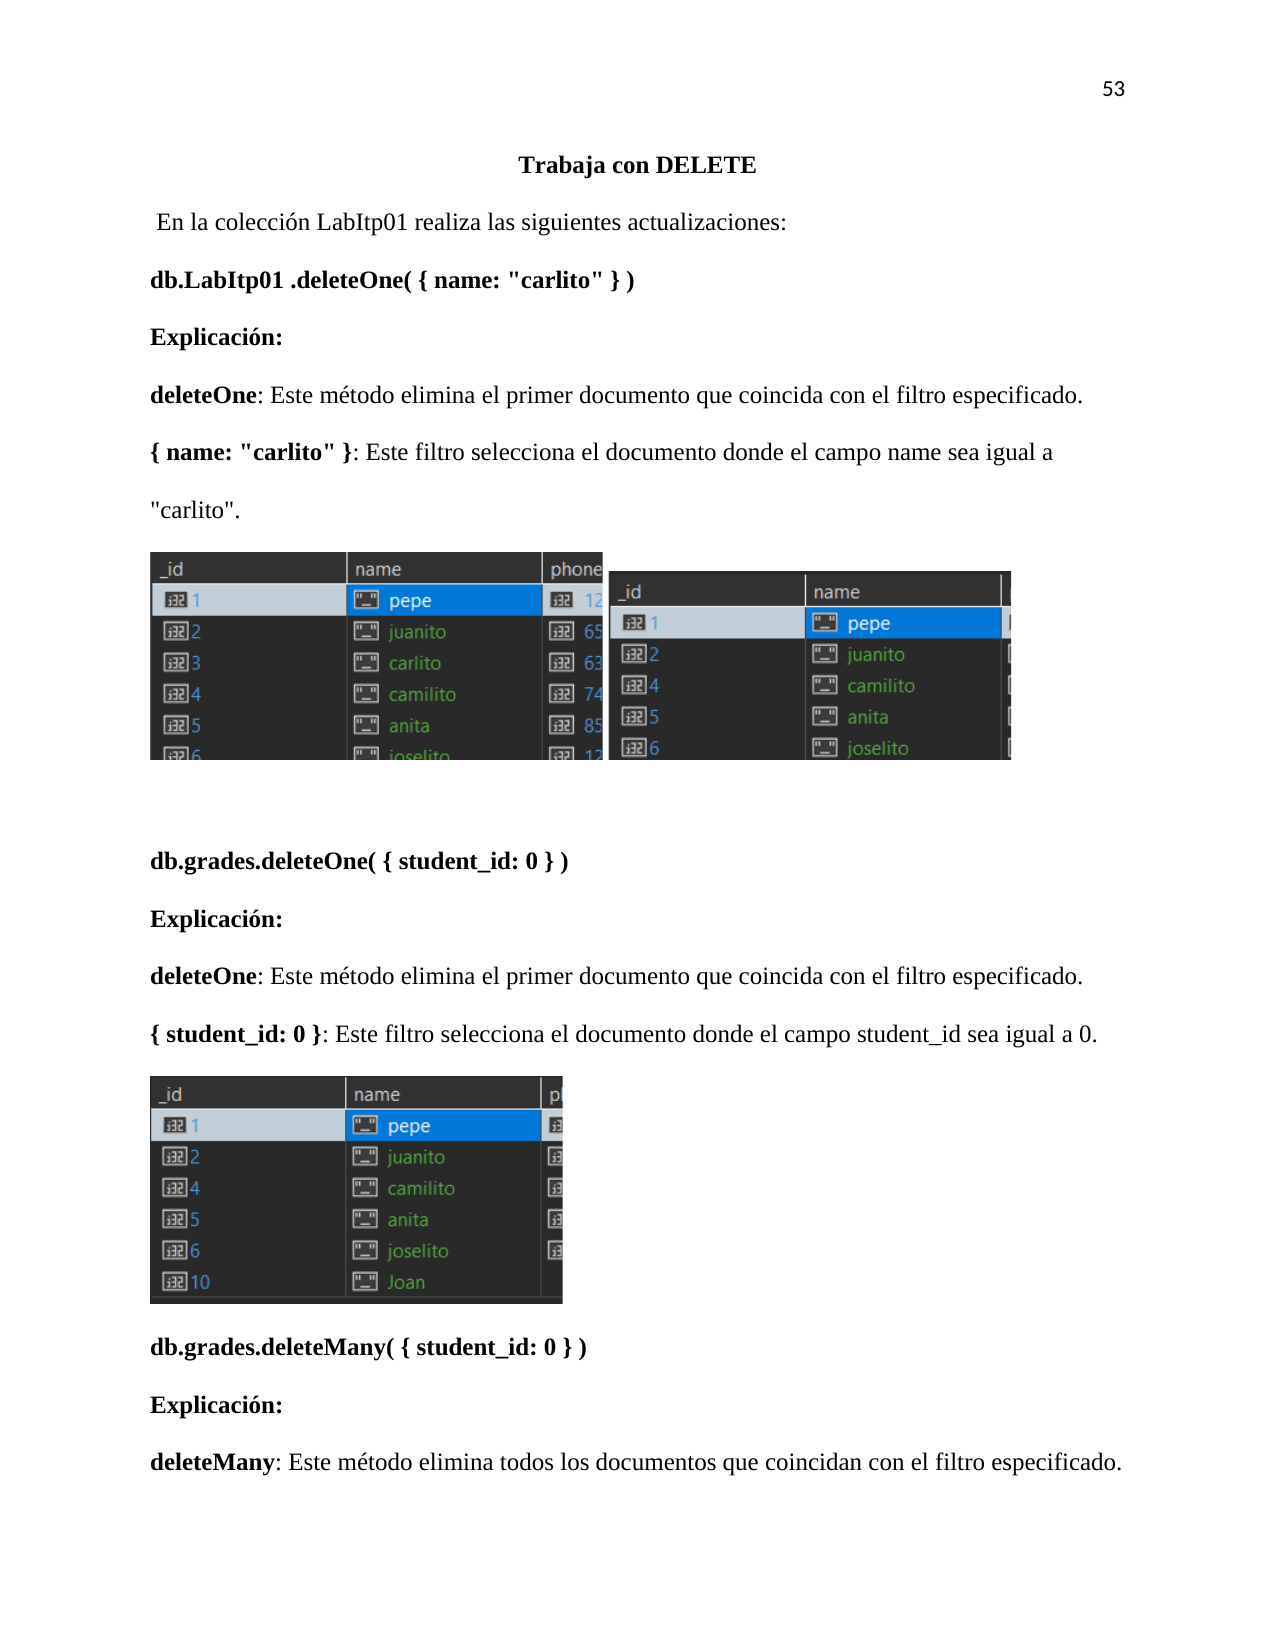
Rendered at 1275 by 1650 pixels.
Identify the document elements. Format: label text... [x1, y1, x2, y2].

text db.LabItp01 .deleteOne( { name: "carlito" } ) [150, 265, 1125, 294]
text Explicación: [150, 904, 1125, 932]
text { name: "carlito" }: Este filtro selecciona el documento donde el campo name sea igual a "carlito". [150, 437, 1125, 524]
text db.grades.deleteMany( { student_id: 0 } ) [150, 1332, 1125, 1361]
picture [150, 1076, 563, 1304]
text Explicación: [150, 322, 1125, 351]
text En la colección LabItp01 realiza las siguientes actualizaciones: [150, 207, 1125, 236]
text deleteMany: Este método elimina todos los documentos que coincidan con el filtro especificado. [150, 1447, 1125, 1476]
text { student_id: 0 }: Este filtro selecciona el documento donde el campo student_id sea igual a 0. [150, 1019, 1125, 1047]
picture [608, 571, 1012, 760]
text Trabaja con DELETE [150, 150, 1125, 179]
text db.grades.deleteOne( { student_id: 0 } ) [150, 846, 1125, 875]
text Explicación: [150, 1390, 1125, 1419]
text deleteOne: Este método elimina el primer documento que coincida con el filtro especificado. [150, 961, 1125, 990]
text deleteOne: Este método elimina el primer documento que coincida con el filtro especificado. [150, 380, 1125, 409]
picture [150, 552, 603, 760]
